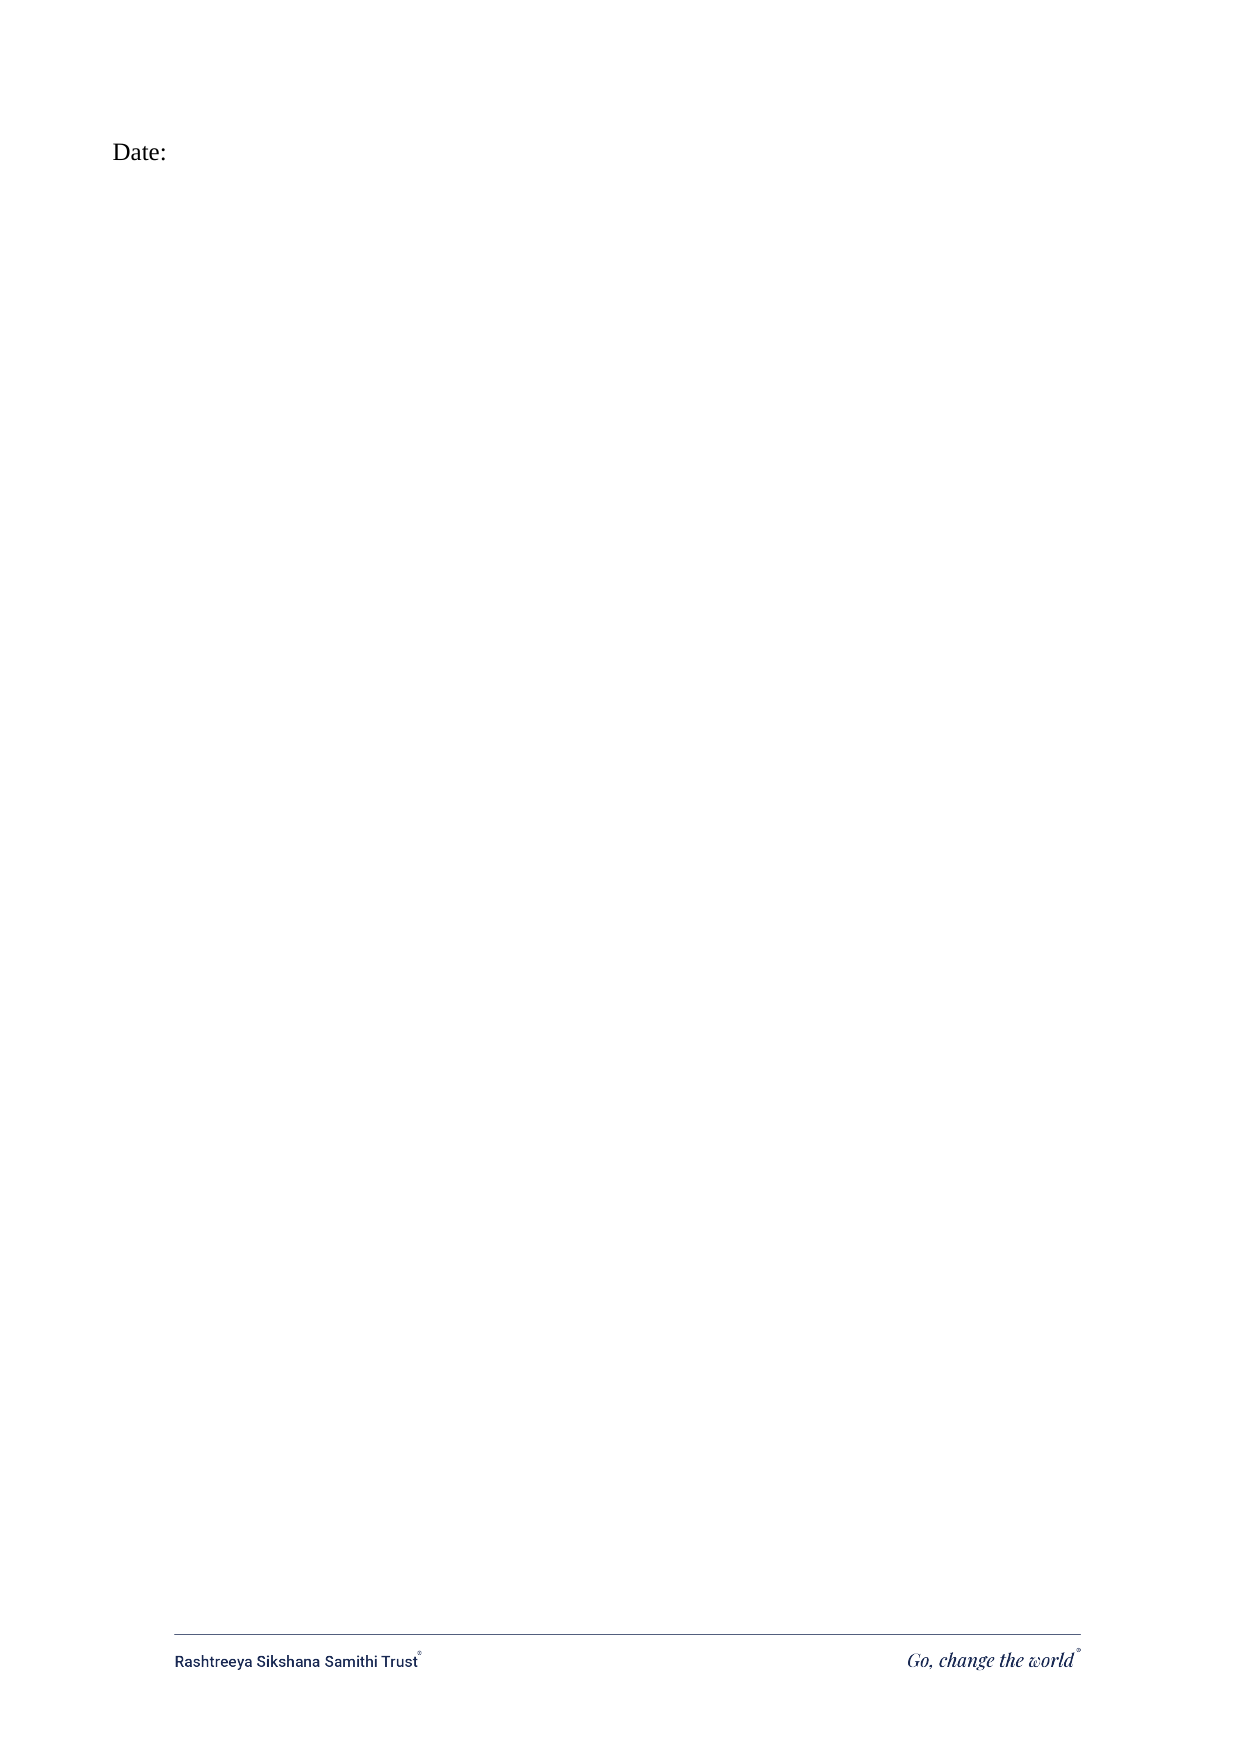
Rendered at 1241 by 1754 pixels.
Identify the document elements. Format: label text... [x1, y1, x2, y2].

text Date: [112, 137, 1128, 166]
picture [165, 1623, 1092, 1678]
